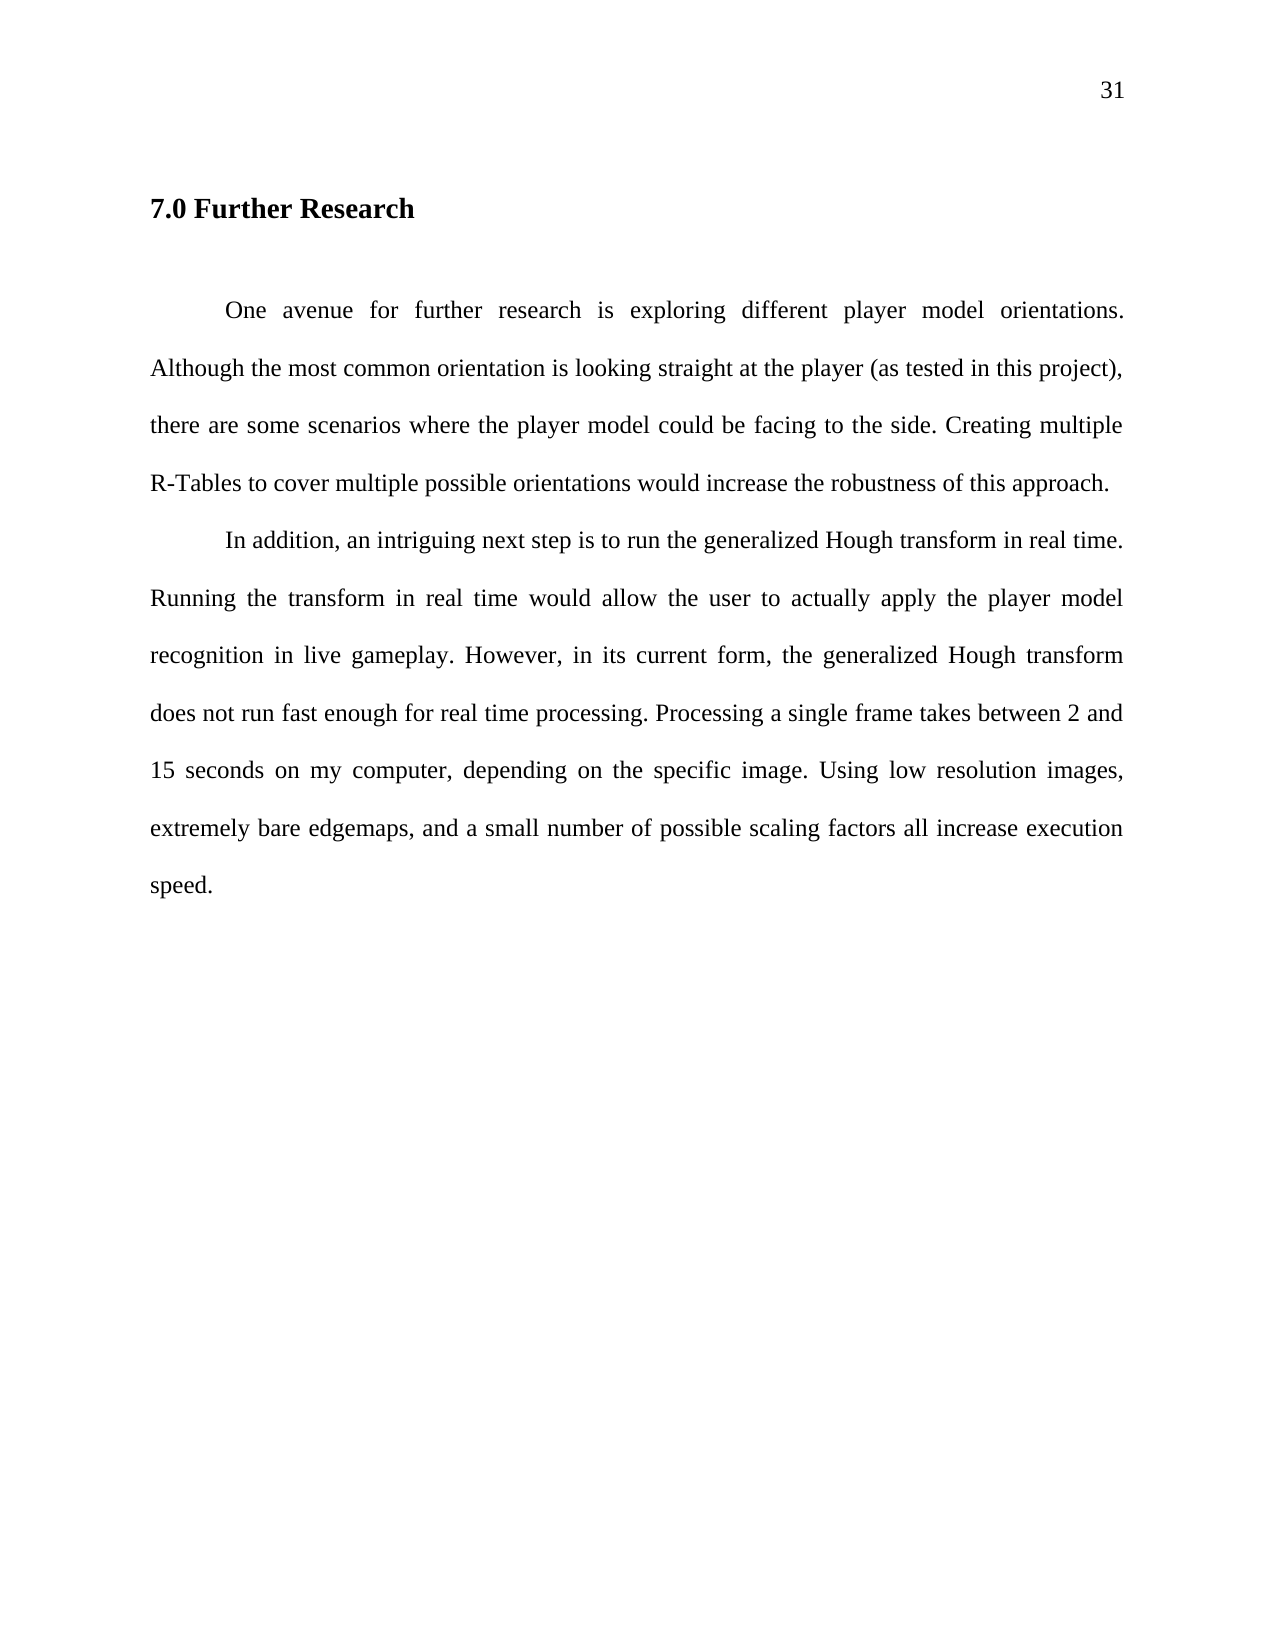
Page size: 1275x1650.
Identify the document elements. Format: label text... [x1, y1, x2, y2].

text In addition, an intriguing next step is to run the generalized Hough transform in real time. Running the transform in real time would allow the user to actually apply the player model recognition in live gameplay. However, in its current form, the generalized Hough transform does not run fast enough for real time processing. Processing a single frame takes between 2 and 15 seconds on my computer, depending on the specific image. Using low resolution images, extremely bare edgemaps, and a small number of possible scaling factors all increase execution speed. [150, 525, 1125, 899]
text One avenue for further research is exploring different player model orientations. Although the most common orientation is looking straight at the player (as tested in this project), there are some scenarios where the player model could be facing to the side. Creating multiple R-Tables to cover multiple possible orientations would increase the robustness of this approach. [150, 295, 1125, 496]
subtitle 7.0 Further Research [150, 192, 1125, 225]
